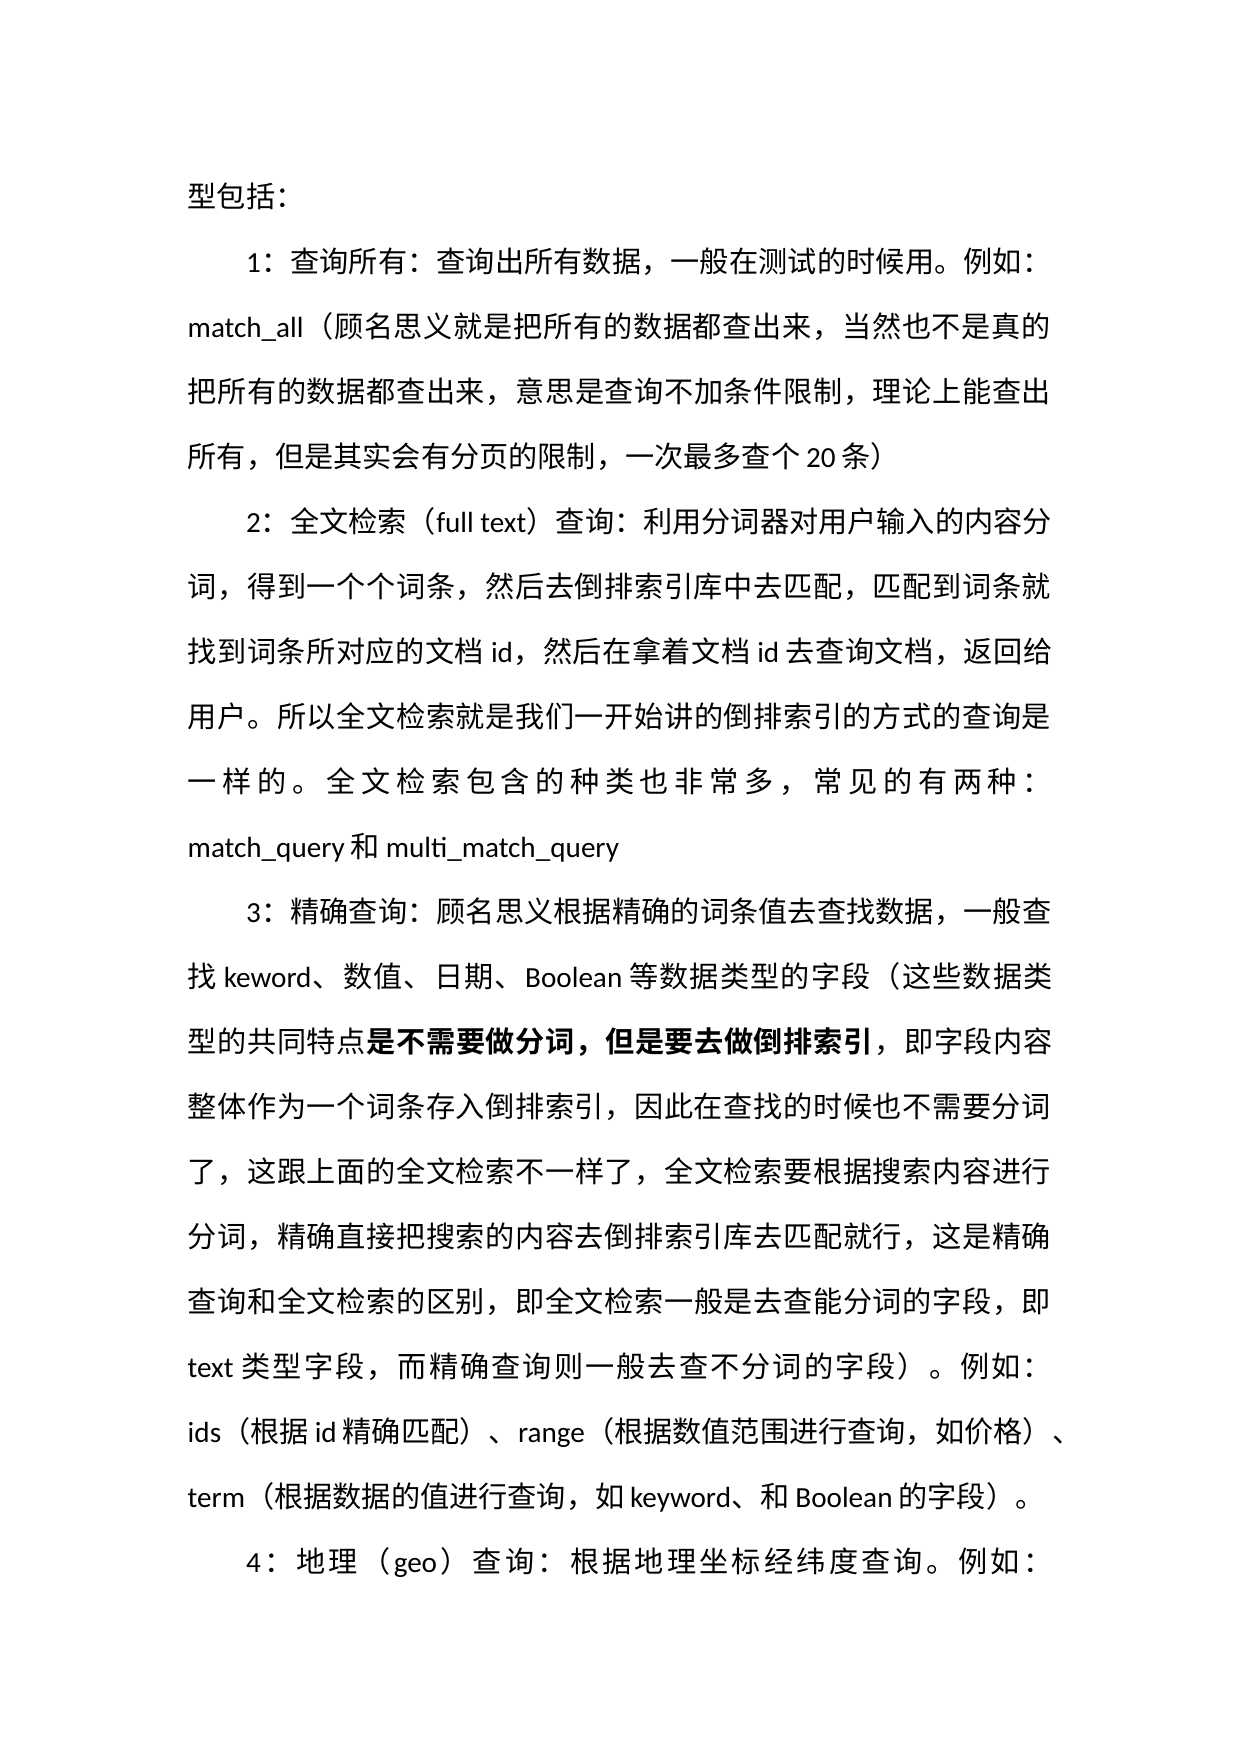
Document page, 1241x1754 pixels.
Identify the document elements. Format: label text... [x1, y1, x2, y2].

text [187, 162, 1053, 227]
text 3：精确查询：顾名思义根据精确的词条值去查找数据，一般查找keword、数值、日期、Boolean等数据类型的字段（这些数据类型的共同特点是不需要做分词，但是要去做倒排索引，即字段内容整体作为一个词条存入倒排索引，因此在查找的时候也不需要分词了，这跟上面的全文检索不一样了，全文检索要根据搜索内容进行分词，精确直接把搜索的内容去倒排索引库去匹配就行，这是精确查询和全文检索的区别，即全文检索一般是去查能分词的字段，即text类型字段，而精确查询则一般去查不分词的字段）。例如：ids（根据id精确匹配）、range（根据数值范围进行查询，如价格）、term（根据数据的值进行查询，如keyword、和Boolean的字段）。 [187, 877, 1053, 1527]
text 2：全文检索（full text）查询：利用分词器对用户输入的内容分词，得到一个个词条，然后去倒排索引库中去匹配，匹配到词条就找到词条所对应的文档id，然后在拿着文档id去查询文档，返回给用户。所以全文检索就是我们一开始讲的倒排索引的方式的查询是一样的。全文检索包含的种类也非常多，常见的有两种：match_query和multi_match_query [187, 487, 1053, 877]
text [187, 1527, 1053, 1592]
text 1：查询所有：查询出所有数据，一般在测试的时候用。例如：match_all（顾名思义就是把所有的数据都查出来，当然也不是真的把所有的数据都查出来，意思是查询不加条件限制，理论上能查出所有，但是其实会有分页的限制，一次最多查个20条） [187, 227, 1053, 487]
